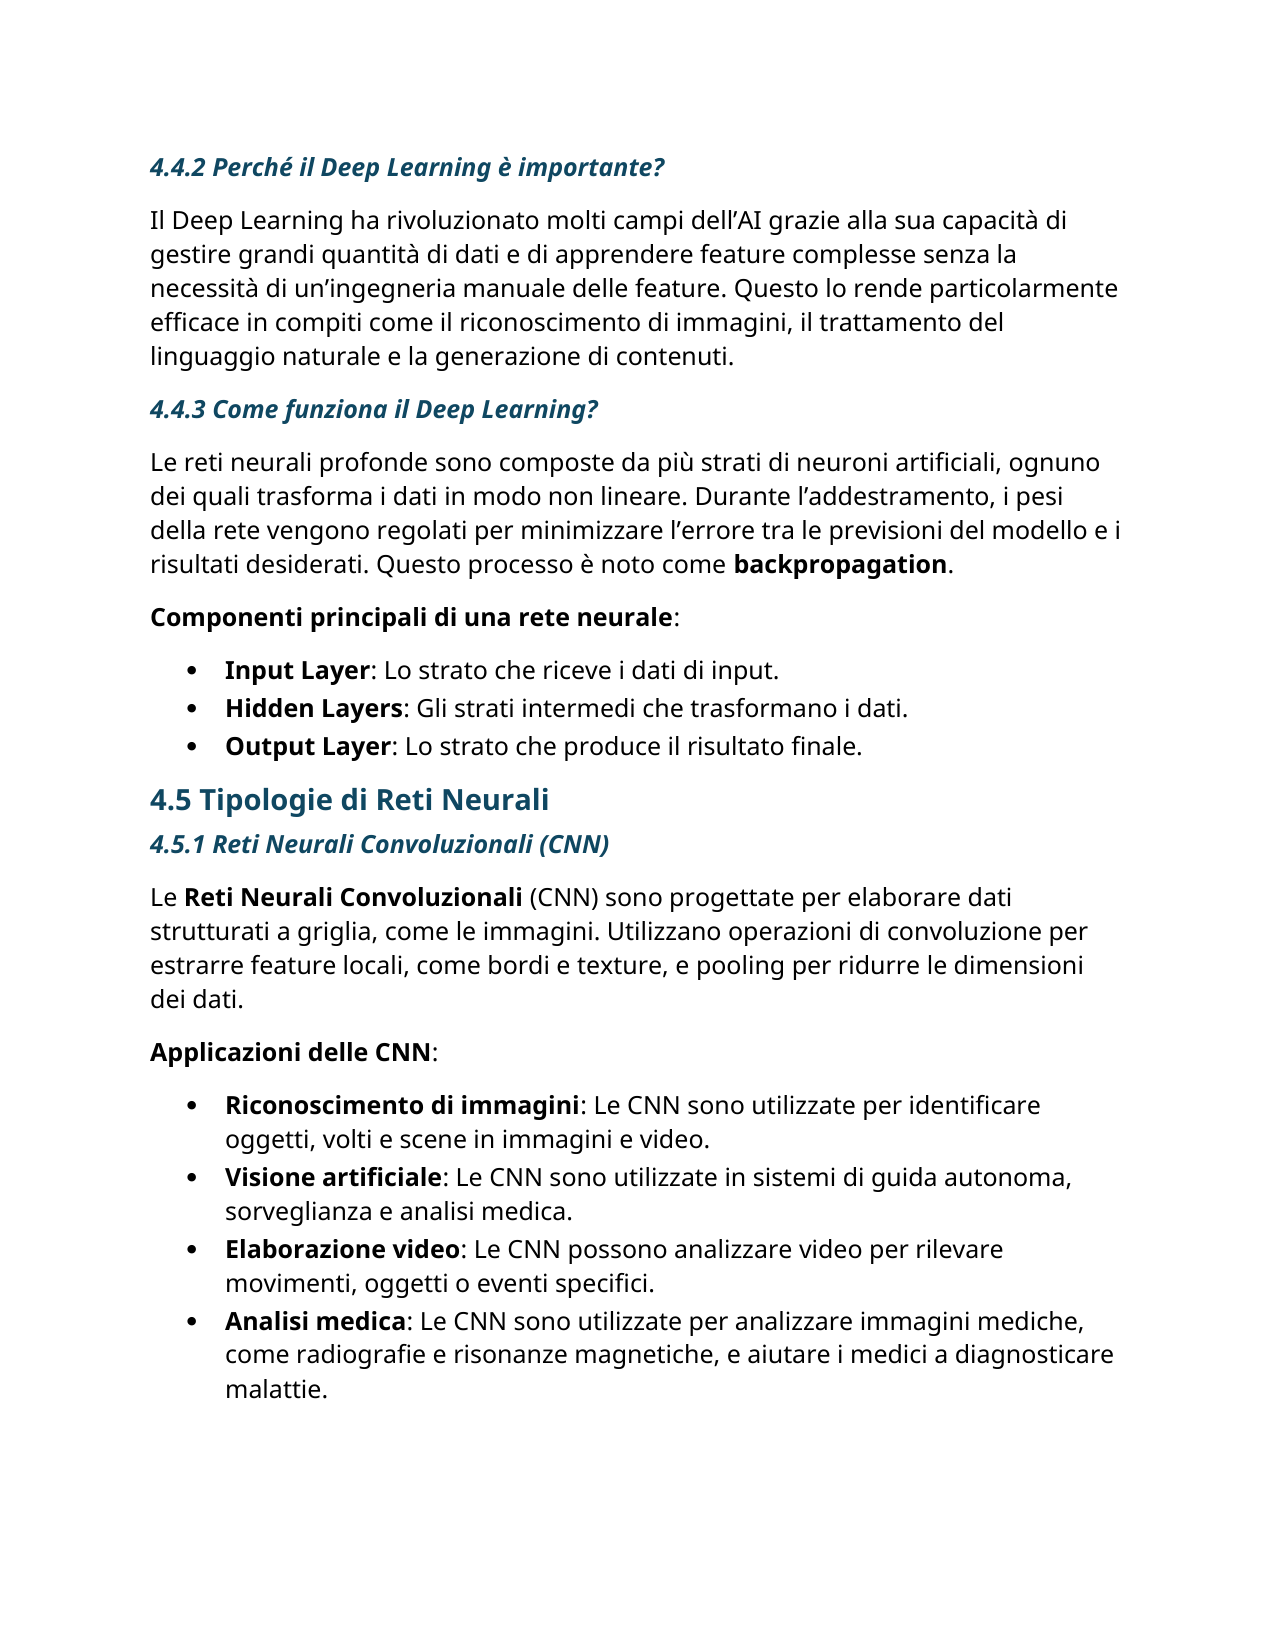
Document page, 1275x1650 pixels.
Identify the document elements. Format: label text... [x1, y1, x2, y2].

subtitle 4.5.1 Reti Neurali Convoluzionali (CNN) [150, 827, 1125, 861]
list Analisi medica: Le CNN sono utilizzate per analizzare immagini mediche, come radiografie e risonanze magnetiche, e aiutare i medici a diagnosticare malattie. [187, 1303, 1125, 1405]
list Riconoscimento di immagini: Le CNN sono utilizzate per identificare oggetti, volti e scene in immagini e video. [187, 1087, 1125, 1156]
subtitle 4.4.2 Perché il Deep Learning è importante? [150, 150, 1125, 184]
list Visione artificiale: Le CNN sono utilizzate in sistemi di guida autonoma, sorveglianza e analisi medica. [187, 1159, 1125, 1227]
list Input Layer: Lo strato che riceve i dati di input. [187, 652, 1125, 687]
text Le Reti Neurali Convoluzionali (CNN) sono progettate per elaborare dati strutturati a griglia, come le immagini. Utilizzano operazioni di convoluzione per estrarre feature locali, come bordi e texture, e pooling per ridurre le dimensioni dei dati. [150, 880, 1125, 1016]
text Le reti neurali profonde sono composte da più strati di neuroni artificiali, ognuno dei quali trasforma i dati in modo non lineare. Durante l’addestramento, i pesi della rete vengono regolati per minimizzare l’errore tra le previsioni del modello e i risultati desiderati. Questo processo è noto come backpropagation. [150, 445, 1125, 581]
subtitle 4.4.3 Come funziona il Deep Learning? [150, 392, 1125, 426]
text Applicazioni delle CNN: [150, 1035, 1125, 1069]
list Elaborazione video: Le CNN possono analizzare video per rilevare movimenti, oggetti o eventi specifici. [187, 1231, 1125, 1299]
text Il Deep Learning ha rivoluzionato molti campi dell’AI grazie alla sua capacità di gestire grandi quantità di dati e di apprendere feature complesse senza la necessità di un’ingegneria manuale delle feature. Questo lo rende particolarmente efficace in compiti come il riconoscimento di immagini, il trattamento del linguaggio naturale e la generazione di contenuti. [150, 203, 1125, 373]
list Output Layer: Lo strato che produce il risultato finale. [187, 728, 1125, 762]
list Hidden Layers: Gli strati intermedi che trasformano i dati. [187, 690, 1125, 724]
text Componenti principali di una rete neurale: [150, 600, 1125, 634]
subtitle 4.5 Tipologie di Reti Neurali [150, 779, 1125, 818]
